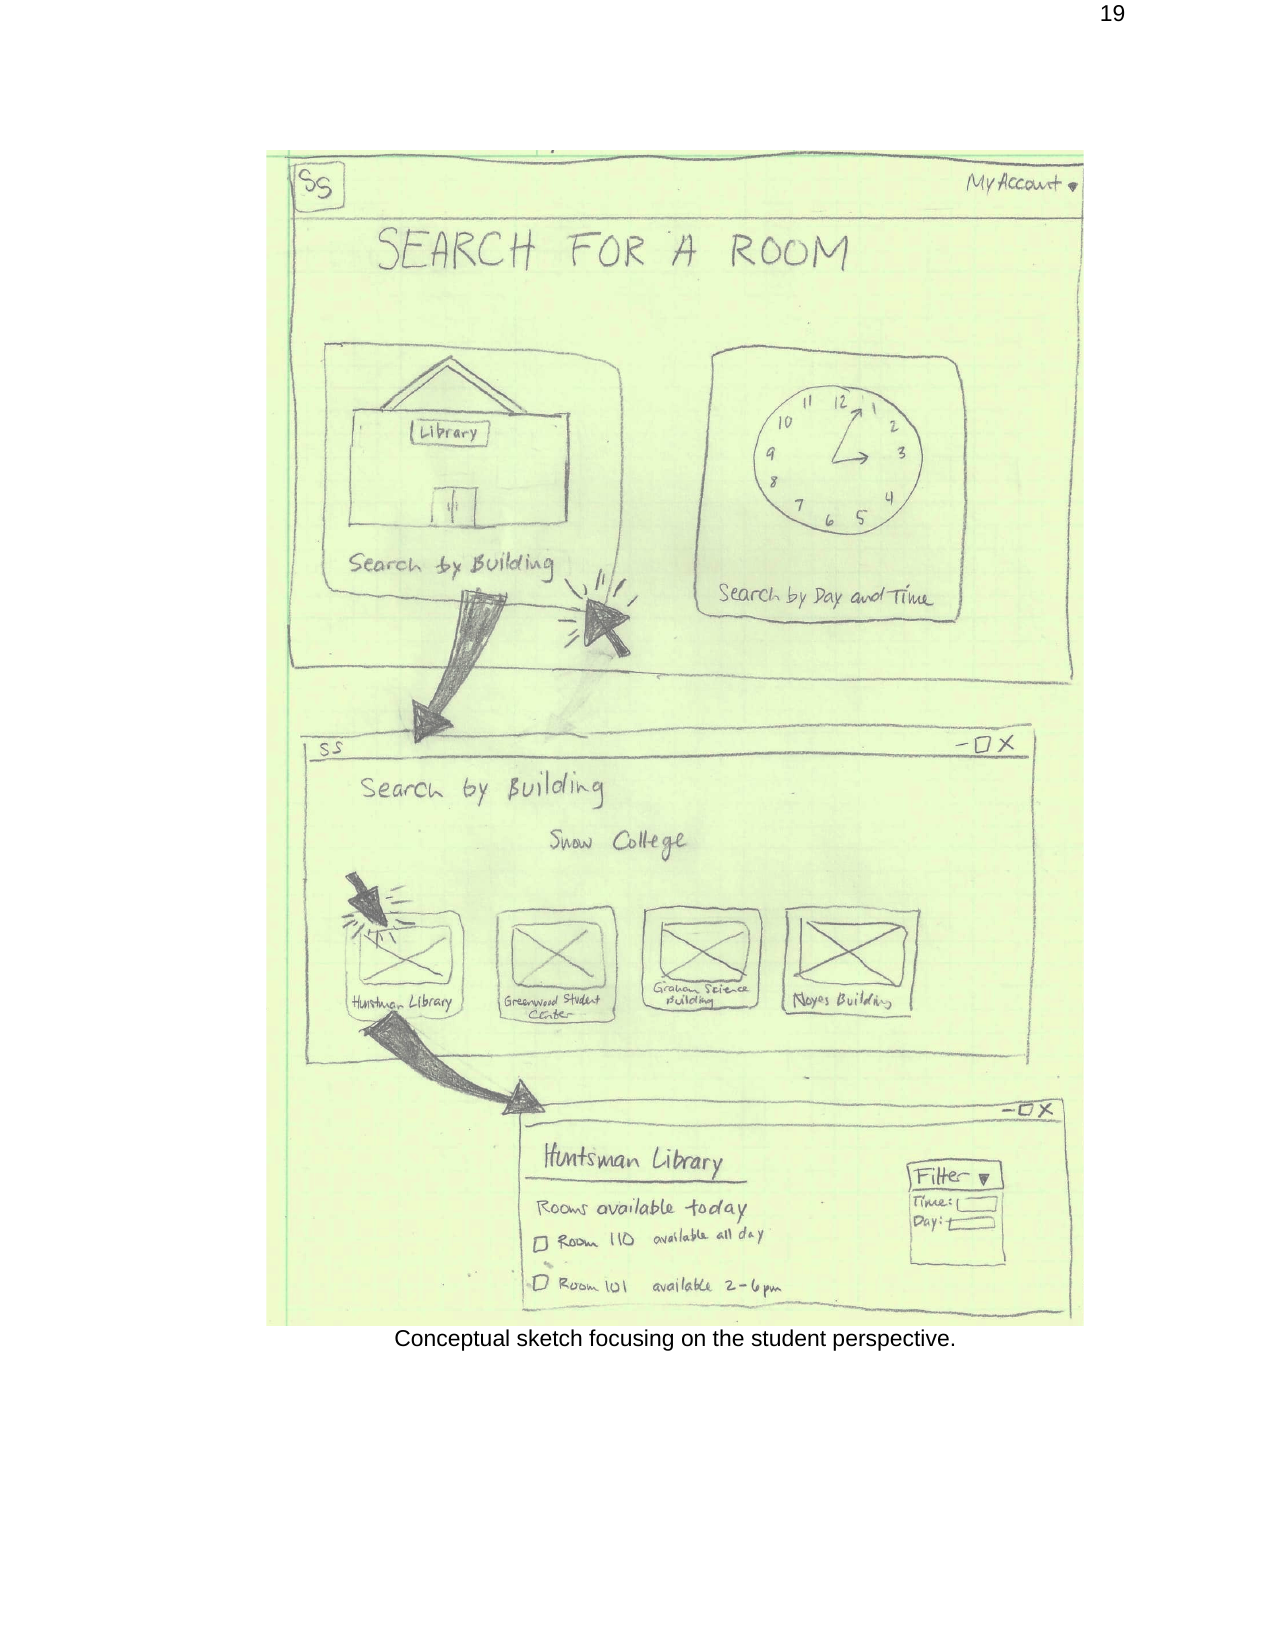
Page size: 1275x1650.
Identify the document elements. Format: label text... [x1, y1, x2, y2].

text Conceptual sketch focusing on the student perspective. [150, 1325, 1125, 1351]
picture [266, 150, 1084, 1326]
